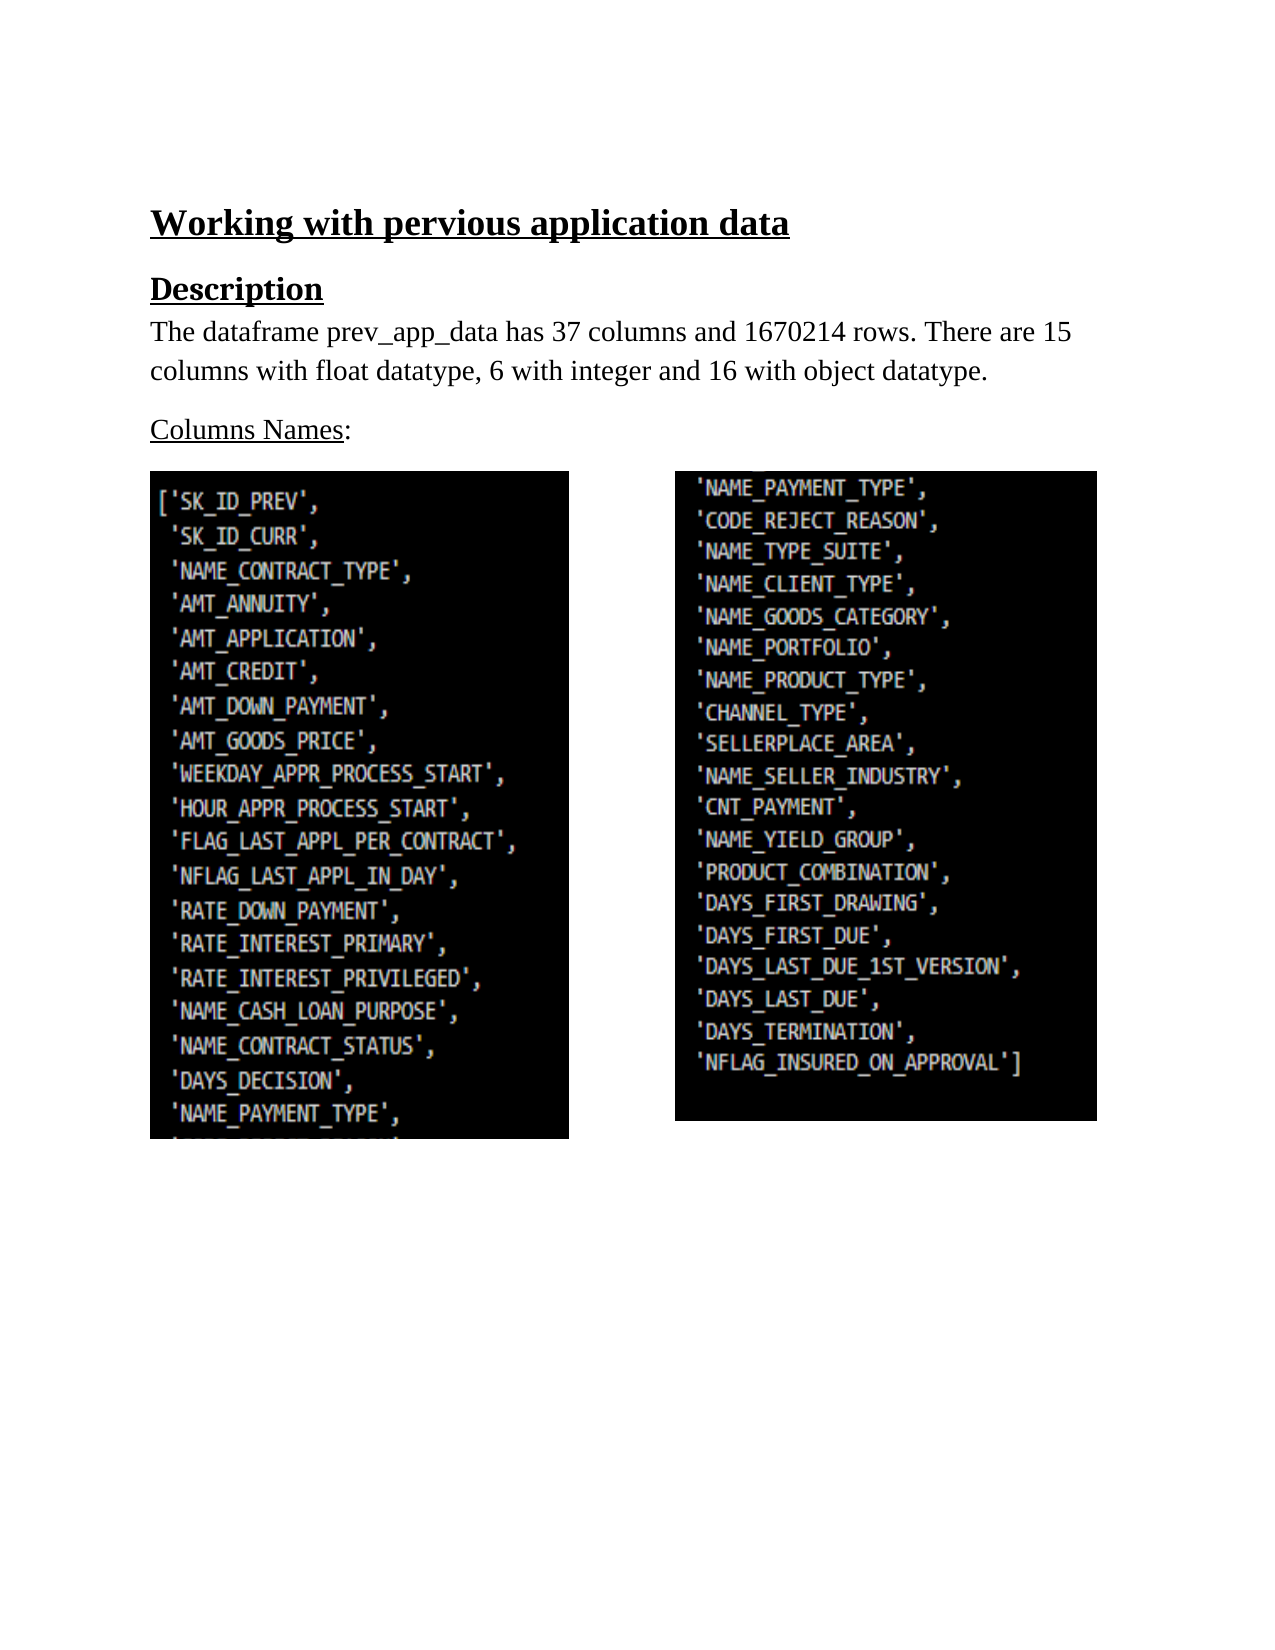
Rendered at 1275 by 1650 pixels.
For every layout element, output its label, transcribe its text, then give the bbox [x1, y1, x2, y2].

subtitle Description [150, 270, 1125, 309]
text The dataframe prev_app_data has 37 columns and 1670214 rows. There are 15 columns with float datatype, 6 with integer and 16 with object datatype. [150, 314, 1125, 387]
picture [675, 471, 1097, 1121]
text Columns Names: [150, 412, 1125, 446]
picture [150, 471, 569, 1139]
subtitle Working with pervious application data [150, 200, 1125, 243]
